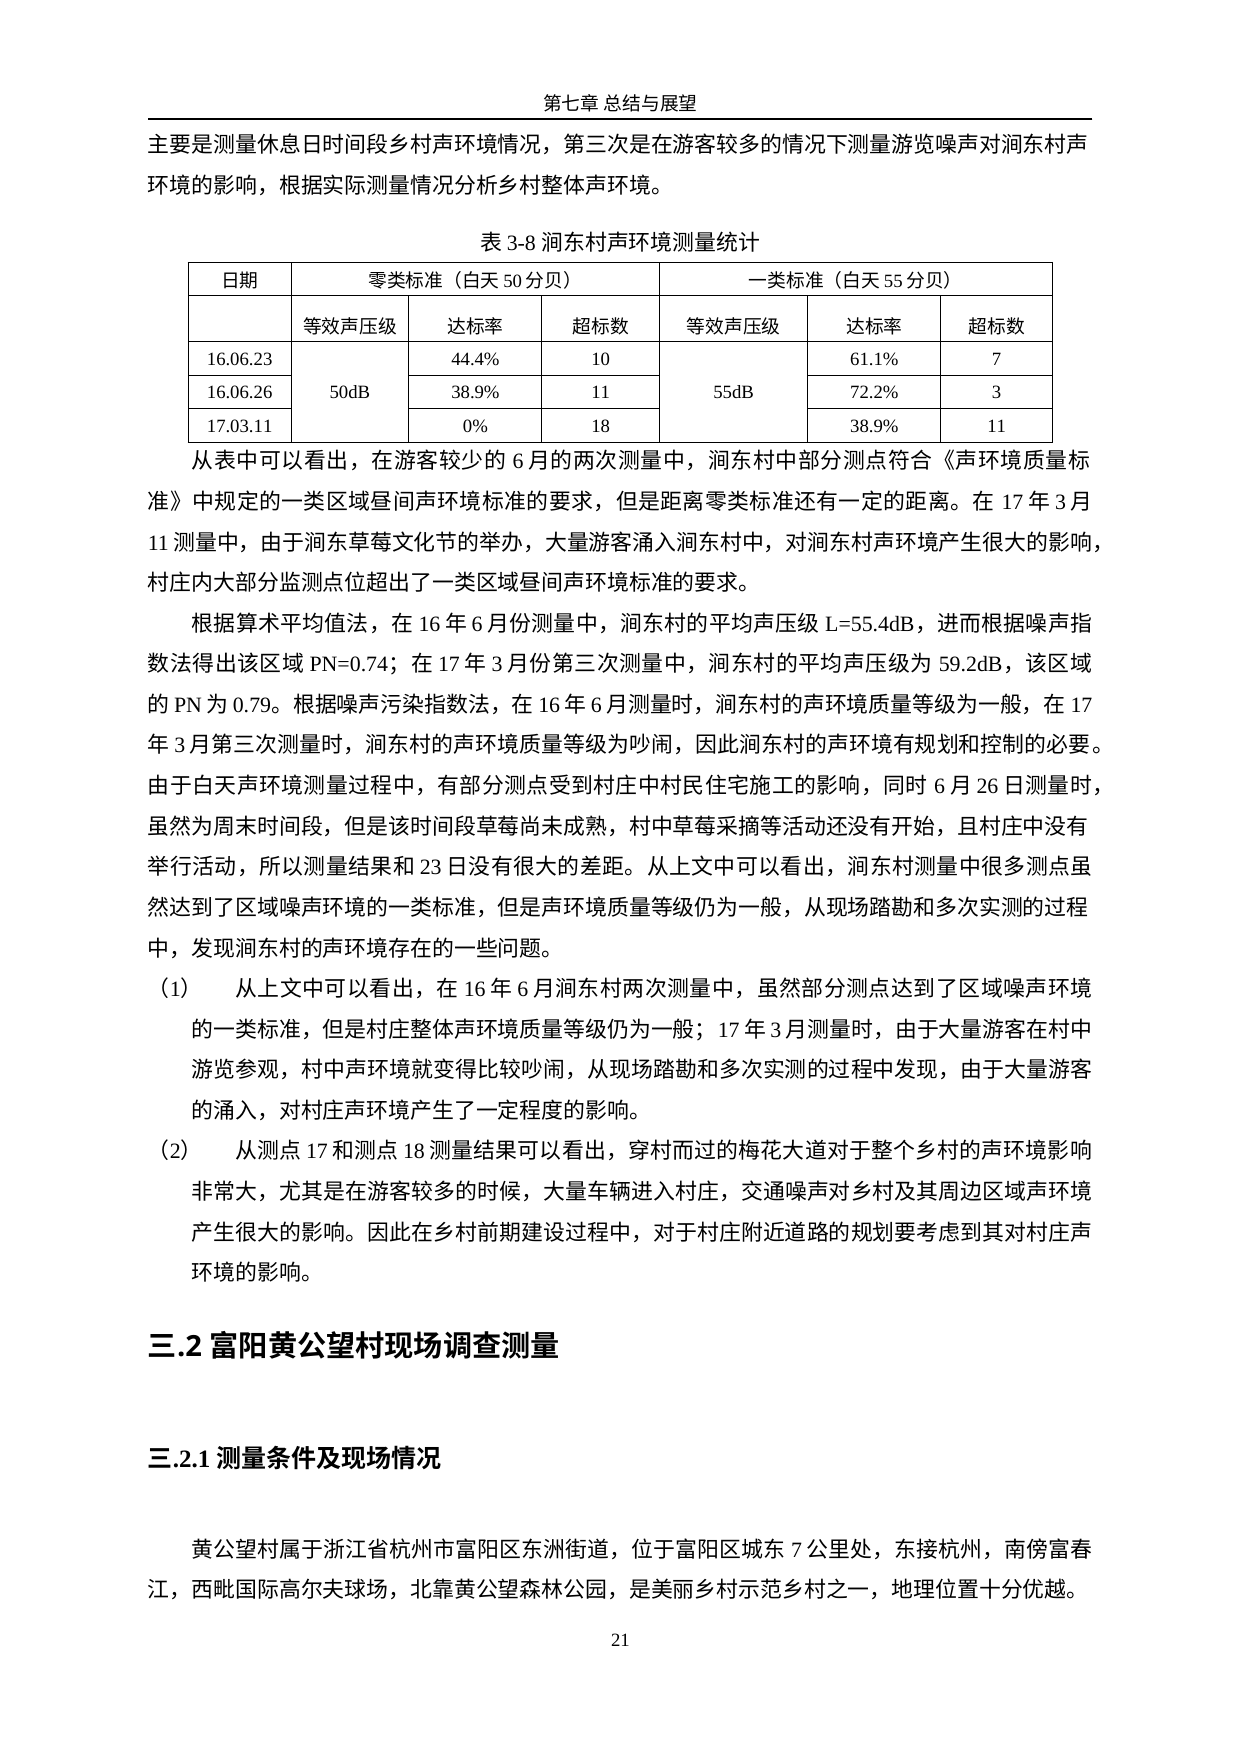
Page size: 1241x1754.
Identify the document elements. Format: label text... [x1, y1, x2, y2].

table_cell 18 [542, 409, 659, 442]
table_cell 16.06.26 [189, 376, 291, 408]
text 测量条件及现场情况 [148, 1424, 1092, 1489]
table_header 零类标准（白天50分贝） [292, 263, 659, 295]
table_cell 超标数 [941, 296, 1052, 341]
table_cell 72.2% [808, 376, 940, 408]
table_cell 17.03.11 [189, 409, 291, 442]
table_cell 11 [941, 409, 1052, 442]
text 表3-8 涧东村声环境测量统计 [148, 224, 1092, 257]
table_cell 61.1% [808, 342, 940, 375]
table_cell 等效声压级 [292, 296, 408, 341]
table_cell 达标率 [409, 296, 541, 341]
list 从测点17和测点18测量结果可以看出，穿村而过的梅花大道对于整个乡村的声环境影响非常大，尤其是在游客较多的时候，大量车辆进入村庄，交通噪声对乡村及其周边区域声环境产生很大的影响。因此在乡村前期建设过程中，对于村庄附近道路的规划要考虑到其对村庄声环境的影响。 [148, 1133, 1092, 1287]
table_cell 38.9% [808, 409, 940, 442]
table_header 日期 [189, 263, 291, 295]
text 从表中可以看出，在游客较少的6月的两次测量中，涧东村中部分测点符合《声环境质量标准》中规定的一类区域昼间声环境标准的要求，但是距离零类标准还有一定的距离。在17年3月11测量中，由于涧东草莓文化节的举办，大量游客涌入涧东村中，对涧东村声环境产生很大的影响，村庄内大部分监测点位超出了一类区域昼间声环境标准的要求。 [148, 443, 1092, 597]
text 根据算术平均值法，在16年6月份测量中，涧东村的平均声压级L=55.4dB，进而根据噪声指数法得出该区域PN=0.74；在17年3月份第三次测量中，涧东村的平均声压级为59.2dB，该区域的PN为0.79。根据噪声污染指数法，在16年6月测量时，涧东村的声环境质量等级为一般，在17年3月第三次测量时，涧东村的声环境质量等级为吵闹，因此涧东村的声环境有规划和控制的必要。由于白天声环境测量过程中，有部分测点受到村庄中村民住宅施工的影响，同时6月26日测量时，虽然为周末时间段，但是该时间段草莓尚未成熟，村中草莓采摘等活动还没有开始，且村庄中没有举行活动，所以测量结果和23日没有很大的差距。从上文中可以看出，涧东村测量中很多测点虽然达到了区域噪声环境的一类标准，但是声环境质量等级仍为一般，从现场踏勘和多次实测的过程中，发现涧东村的声环境存在的一些问题。 [148, 605, 1092, 963]
table_cell 3 [941, 376, 1052, 408]
table_cell [189, 296, 291, 341]
table_cell 等效声压级 [660, 296, 807, 341]
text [148, 1531, 1092, 1604]
table_cell 7 [941, 342, 1052, 375]
table_cell 达标率 [808, 296, 940, 341]
table_cell 44.4% [409, 342, 541, 375]
table_cell 超标数 [542, 296, 659, 341]
table_cell 38.9% [409, 376, 541, 408]
table_header 一类标准（白天55分贝） [660, 263, 1052, 295]
table_cell 0% [409, 409, 541, 442]
table_cell 10 [542, 342, 659, 375]
table_cell 16.06.23 [189, 342, 291, 375]
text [148, 127, 1092, 200]
list 从上文中可以看出，在16年6月涧东村两次测量中，虽然部分测点达到了区域噪声环境的一类标准，但是村庄整体声环境质量等级仍为一般；17年3月测量时，由于大量游客在村中游览参观，村中声环境就变得比较吵闹，从现场踏勘和多次实测的过程中发现，由于大量游客的涌入，对村庄声环境产生了一定程度的影响。 [148, 971, 1092, 1125]
text 富阳黄公望村现场调查测量 [148, 1311, 1092, 1376]
table_cell 11 [542, 376, 659, 408]
table_cell 55dB [660, 342, 807, 442]
table_cell 50dB [292, 342, 408, 442]
